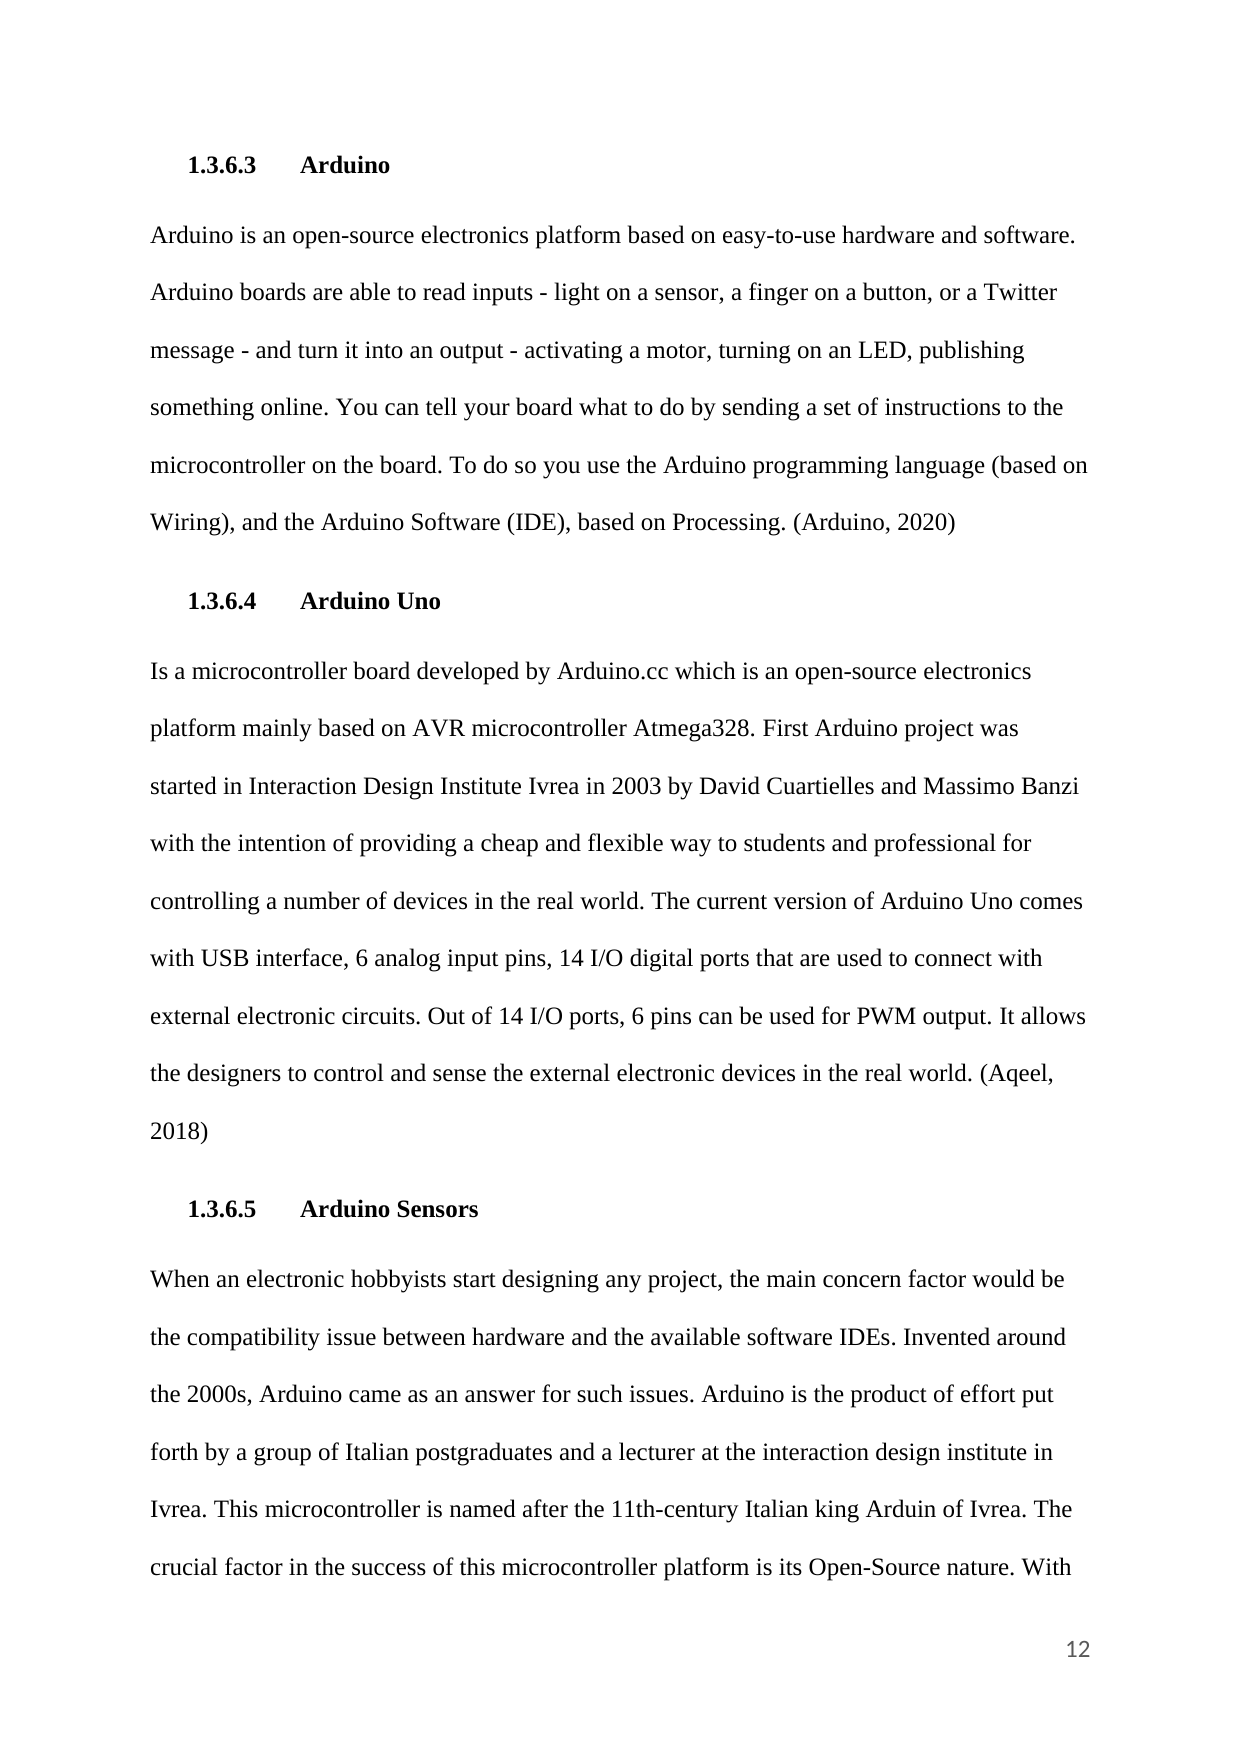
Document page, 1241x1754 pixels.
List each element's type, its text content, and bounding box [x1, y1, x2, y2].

subtitle Arduino Sensors [187, 1194, 1090, 1223]
text Arduino is an open-source electronics platform based on easy-to-use hardware and software. Arduino boards are able to read inputs - light on a sensor, a finger on a button, or a Twitter message - and turn it into an output - activating a motor, turning on an LED, publishing something online. You can tell your board what to do by sending a set of instructions to the microcontroller on the board. To do so you use the Arduino programming language (based on Wiring), and the Arduino Software (IDE), based on Processing. [150, 220, 1090, 536]
text Is a microcontroller board developed by Arduino.cc which is an open-source electronics platform mainly based on AVR microcontroller Atmega328. First Arduino project was started in Interaction Design Institute Ivrea in 2003 by David Cuartielles and Massimo Banzi with the intention of providing a cheap and flexible way to students and professional for controlling a number of devices in the real world. The current version of Arduino Uno comes with USB interface, 6 analog input pins, 14 I/O digital ports that are used to connect with external electronic circuits. Out of 14 I/O ports, 6 pins can be used for PWM output. It allows the designers to control and sense the external electronic devices in the real world. [150, 656, 1090, 1144]
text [150, 1264, 1090, 1580]
subtitle Arduino [187, 150, 1090, 179]
subtitle Arduino Uno [187, 586, 1090, 614]
